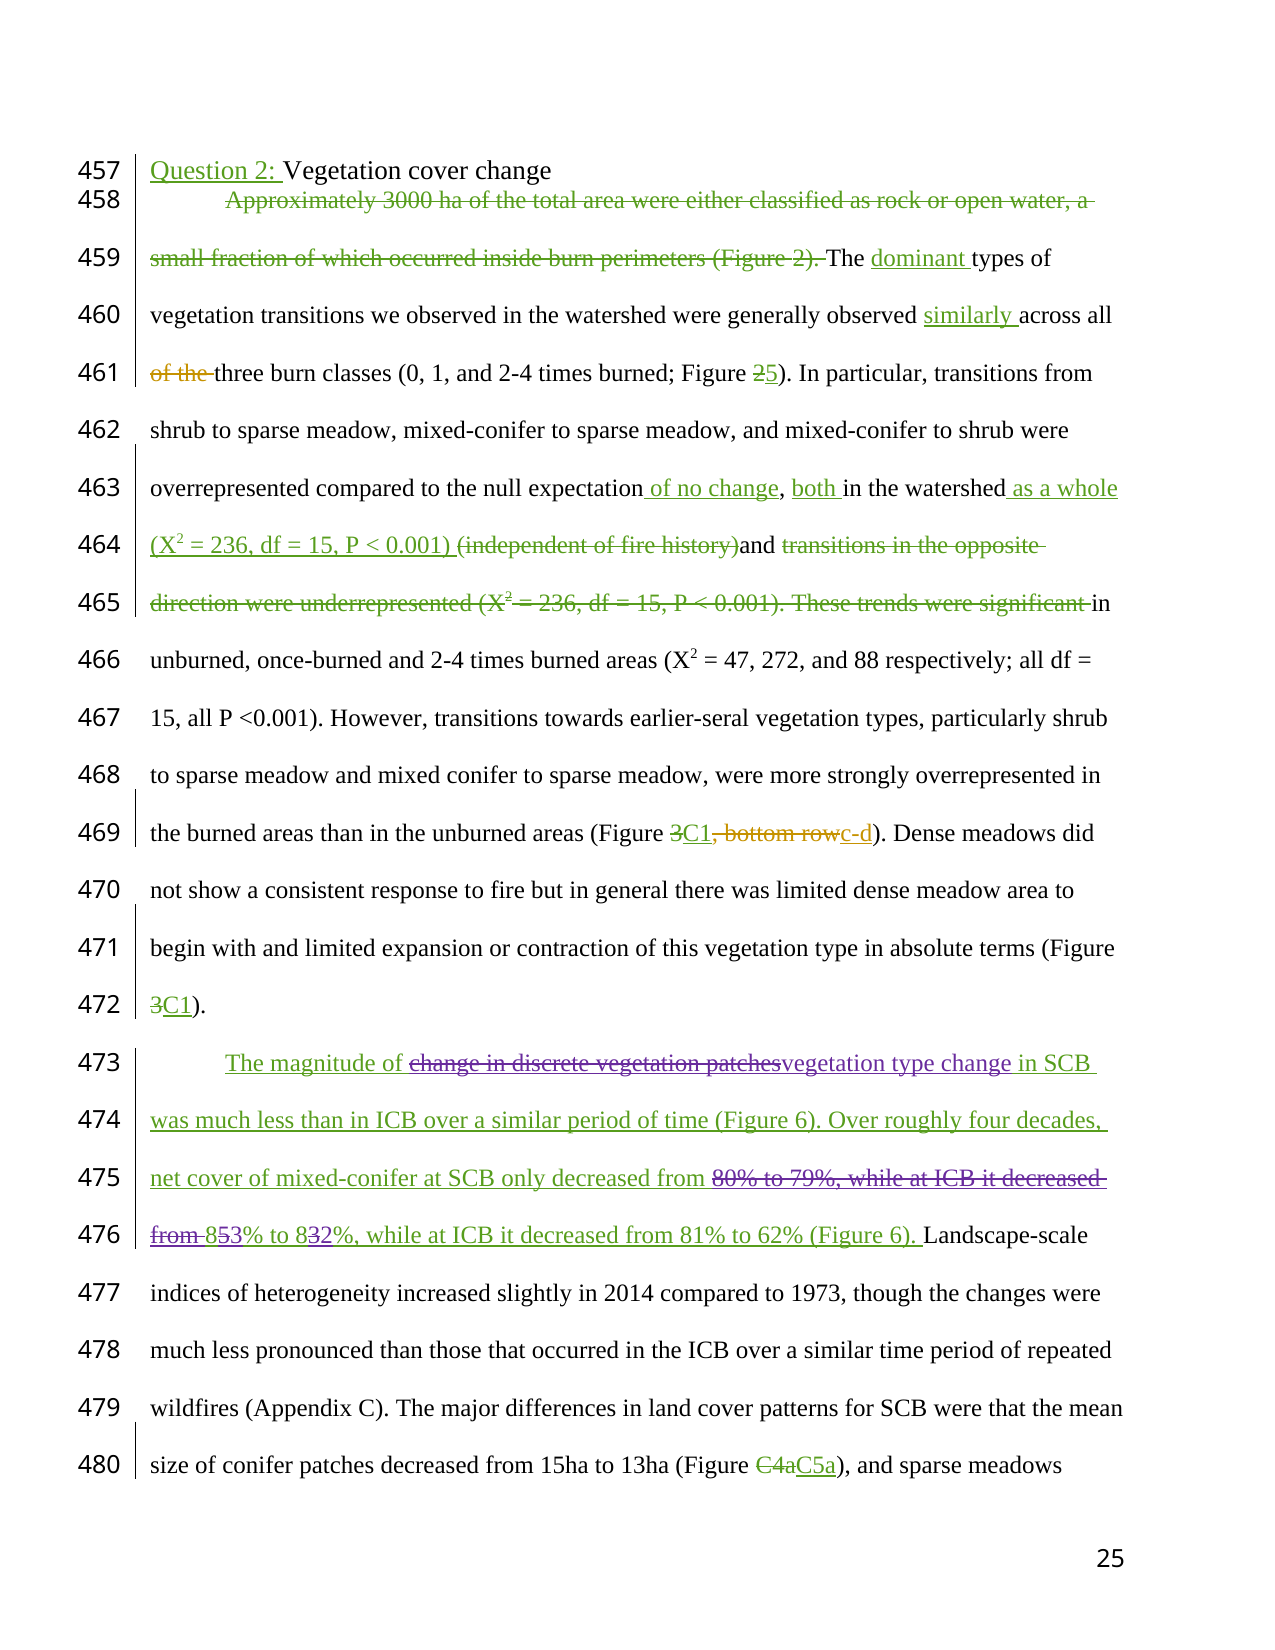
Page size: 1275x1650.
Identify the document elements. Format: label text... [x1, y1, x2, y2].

text The types of vegetation transitions we observed in the watershed were generally observed across all three burn classes (0, 1, and 2-4 times burned; Figure ). In particular, transitions from shrub to sparse meadow, mixed-conifer to sparse meadow, and mixed-conifer to shrub were overrepresented compared to the null expectation, in the watershed and in unburned, once-burned and 2-4 times burned areas (X2 = 47, 272, and 88 respectively; all df = 15, all P <0.001). However, transitions towards earlier-seral vegetation types, particularly shrub to sparse meadow and mixed conifer to sparse meadow, were more strongly overrepresented in the burned areas than in the unburned areas (Figure ). Dense meadows did not show a consistent response to fire but in general there was limited dense meadow area to begin with and limited expansion or contraction of this vegetation type in absolute terms (Figure ). [150, 185, 1125, 1019]
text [150, 1048, 1125, 1479]
subtitle Vegetation cover change [150, 154, 1125, 185]
